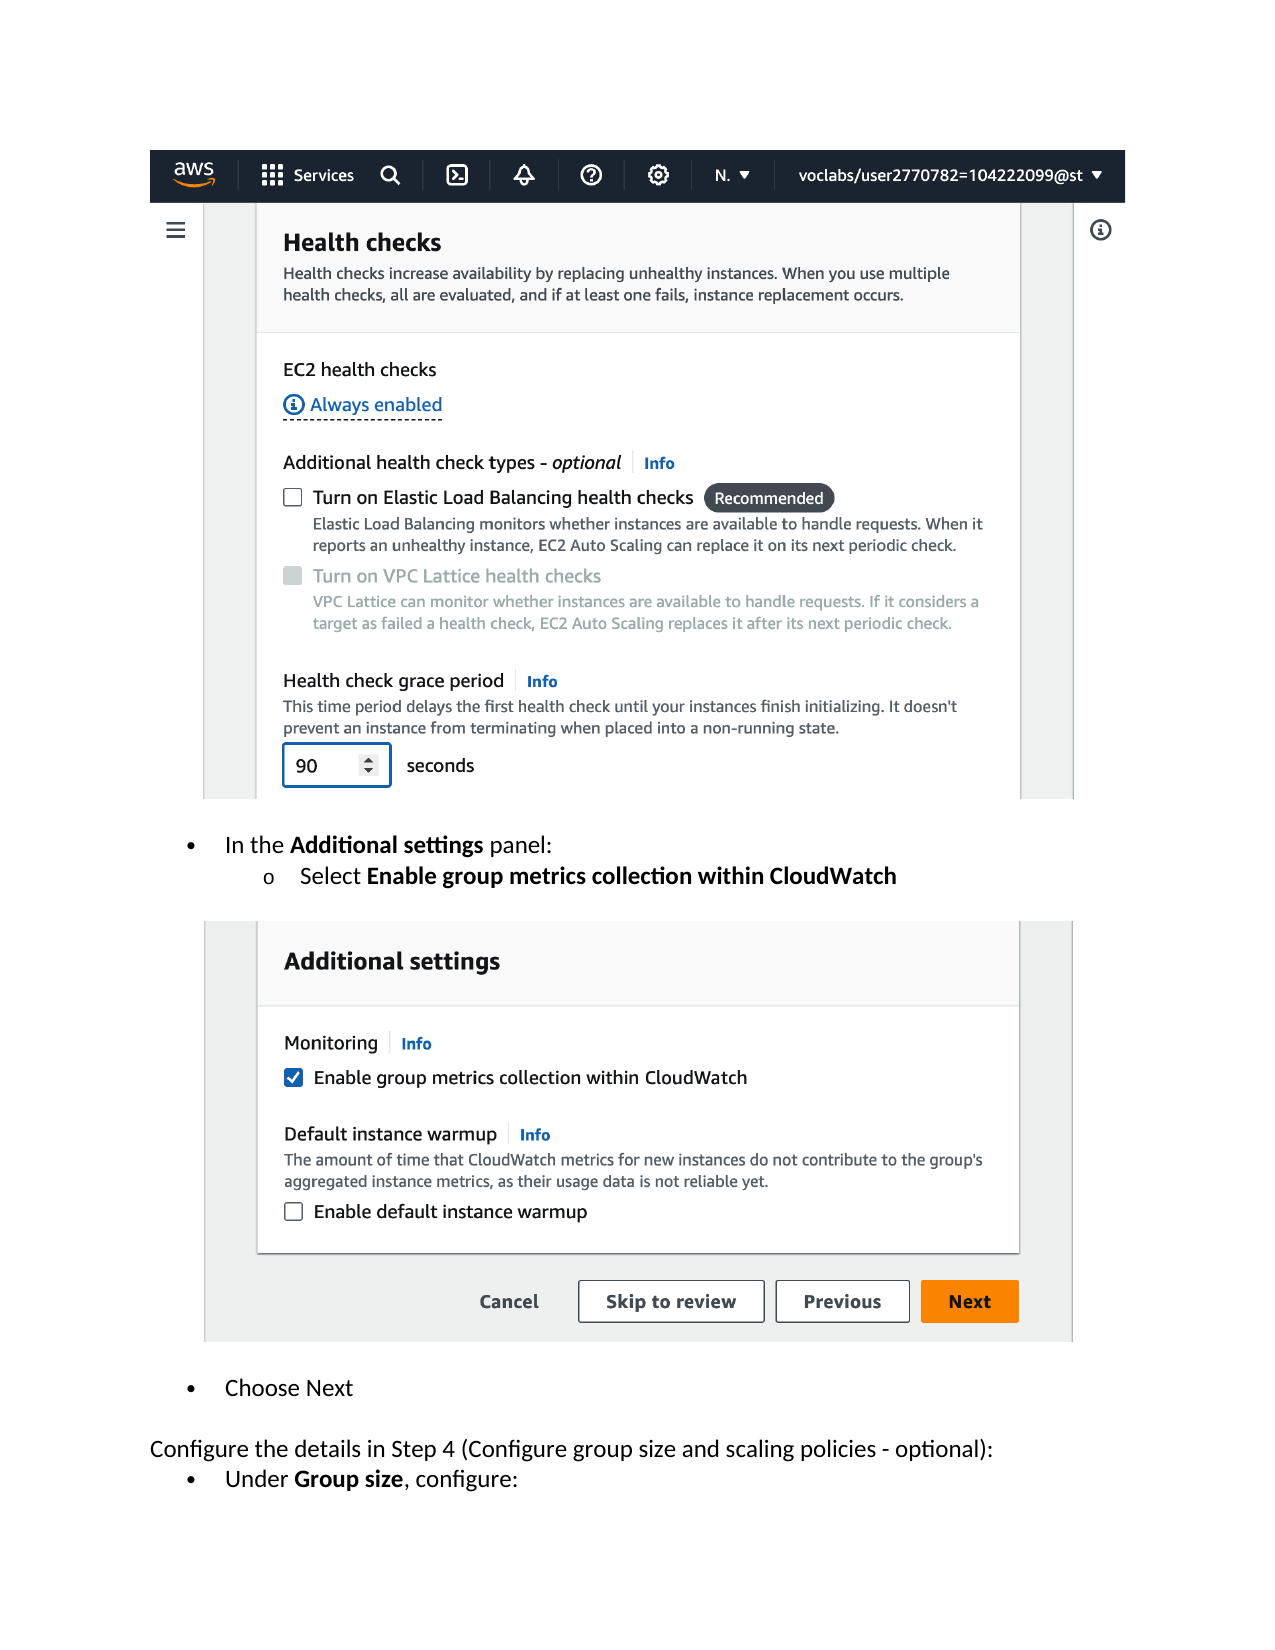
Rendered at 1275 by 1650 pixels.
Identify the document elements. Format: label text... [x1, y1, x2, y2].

list In the Additional settings panel: [187, 829, 1125, 860]
text Configure the details in Step 4 (Configure group size and scaling policies - optional): [150, 1433, 1125, 1463]
picture [150, 150, 1125, 799]
list Under Group size, configure: [187, 1463, 1125, 1494]
list Select Enable group metrics collection within CloudWatch [262, 860, 1125, 891]
picture [150, 921, 1125, 1342]
list Choose Next [187, 1372, 1125, 1402]
